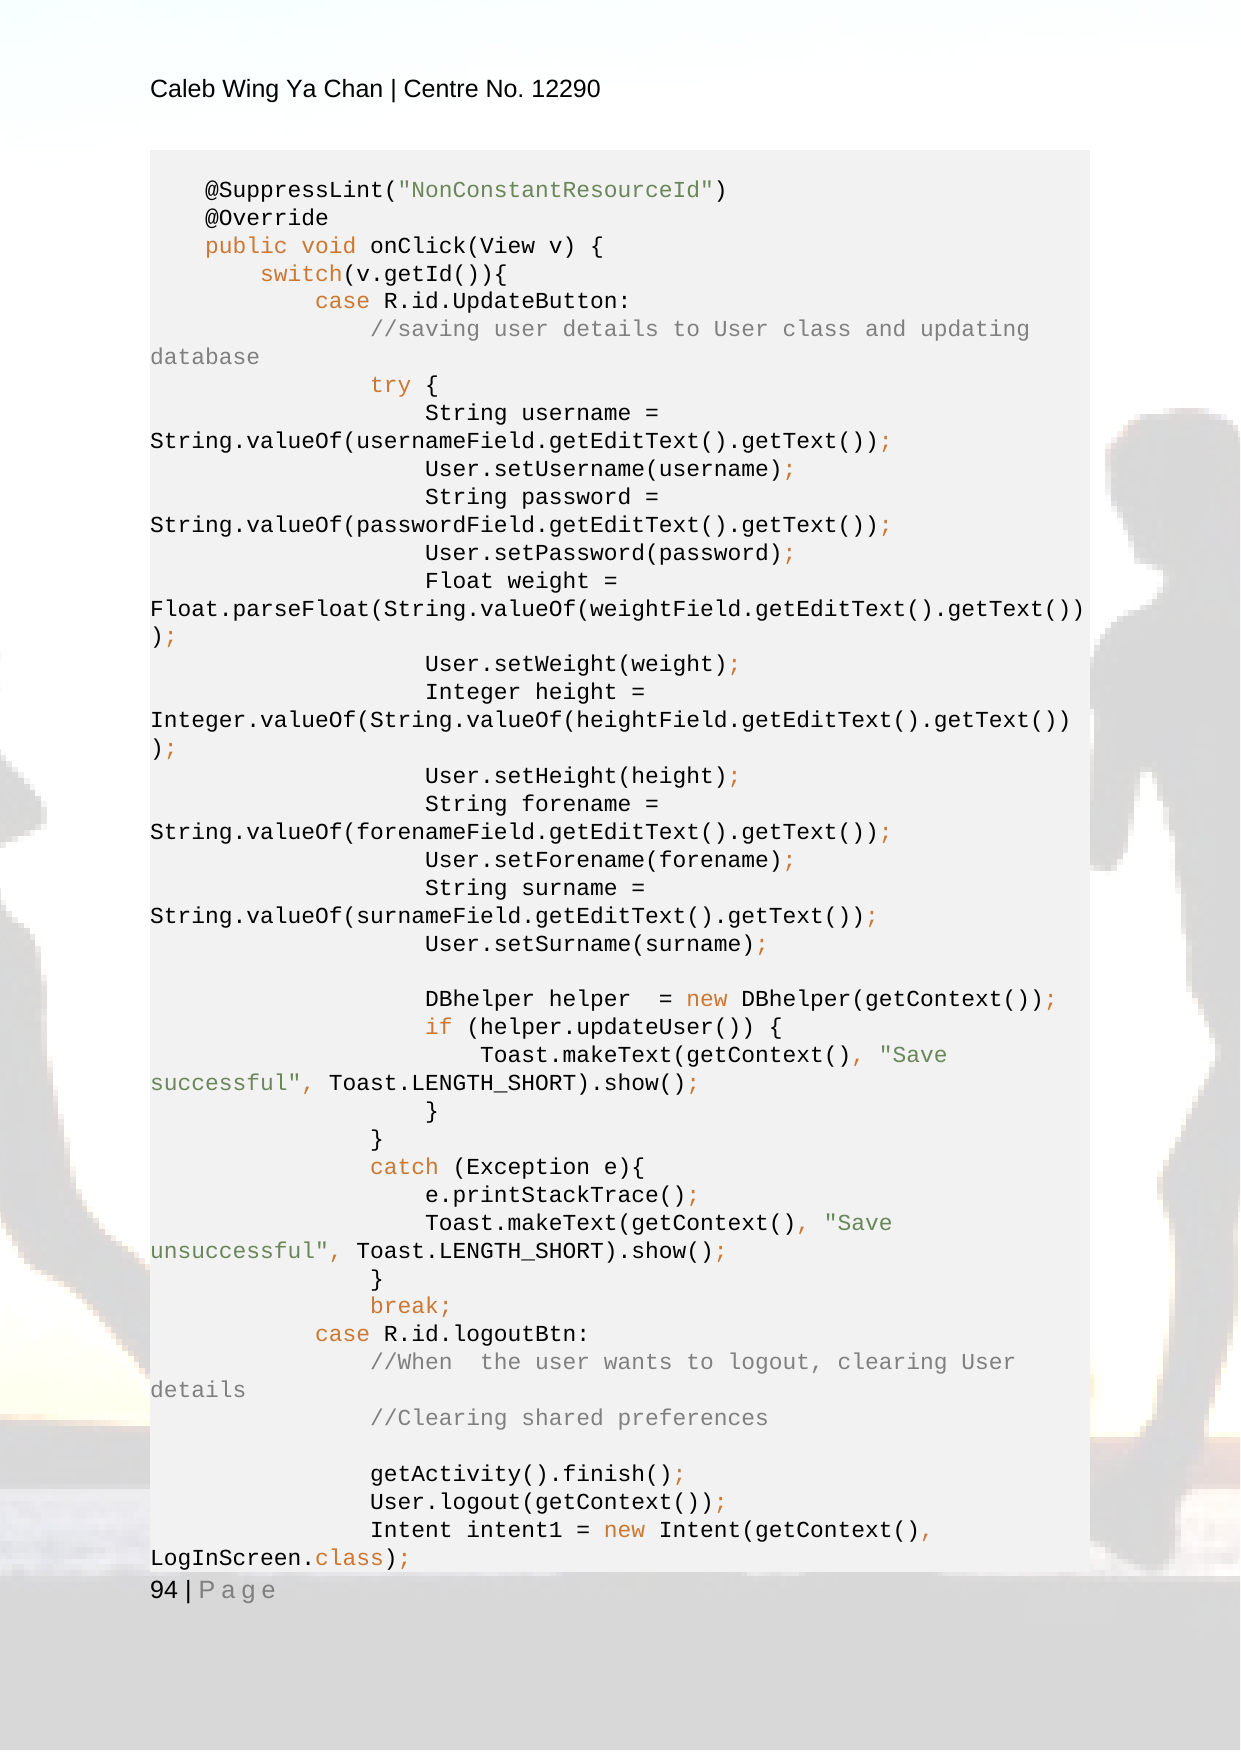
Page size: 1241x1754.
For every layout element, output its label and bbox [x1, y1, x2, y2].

text [150, 150, 1090, 1572]
